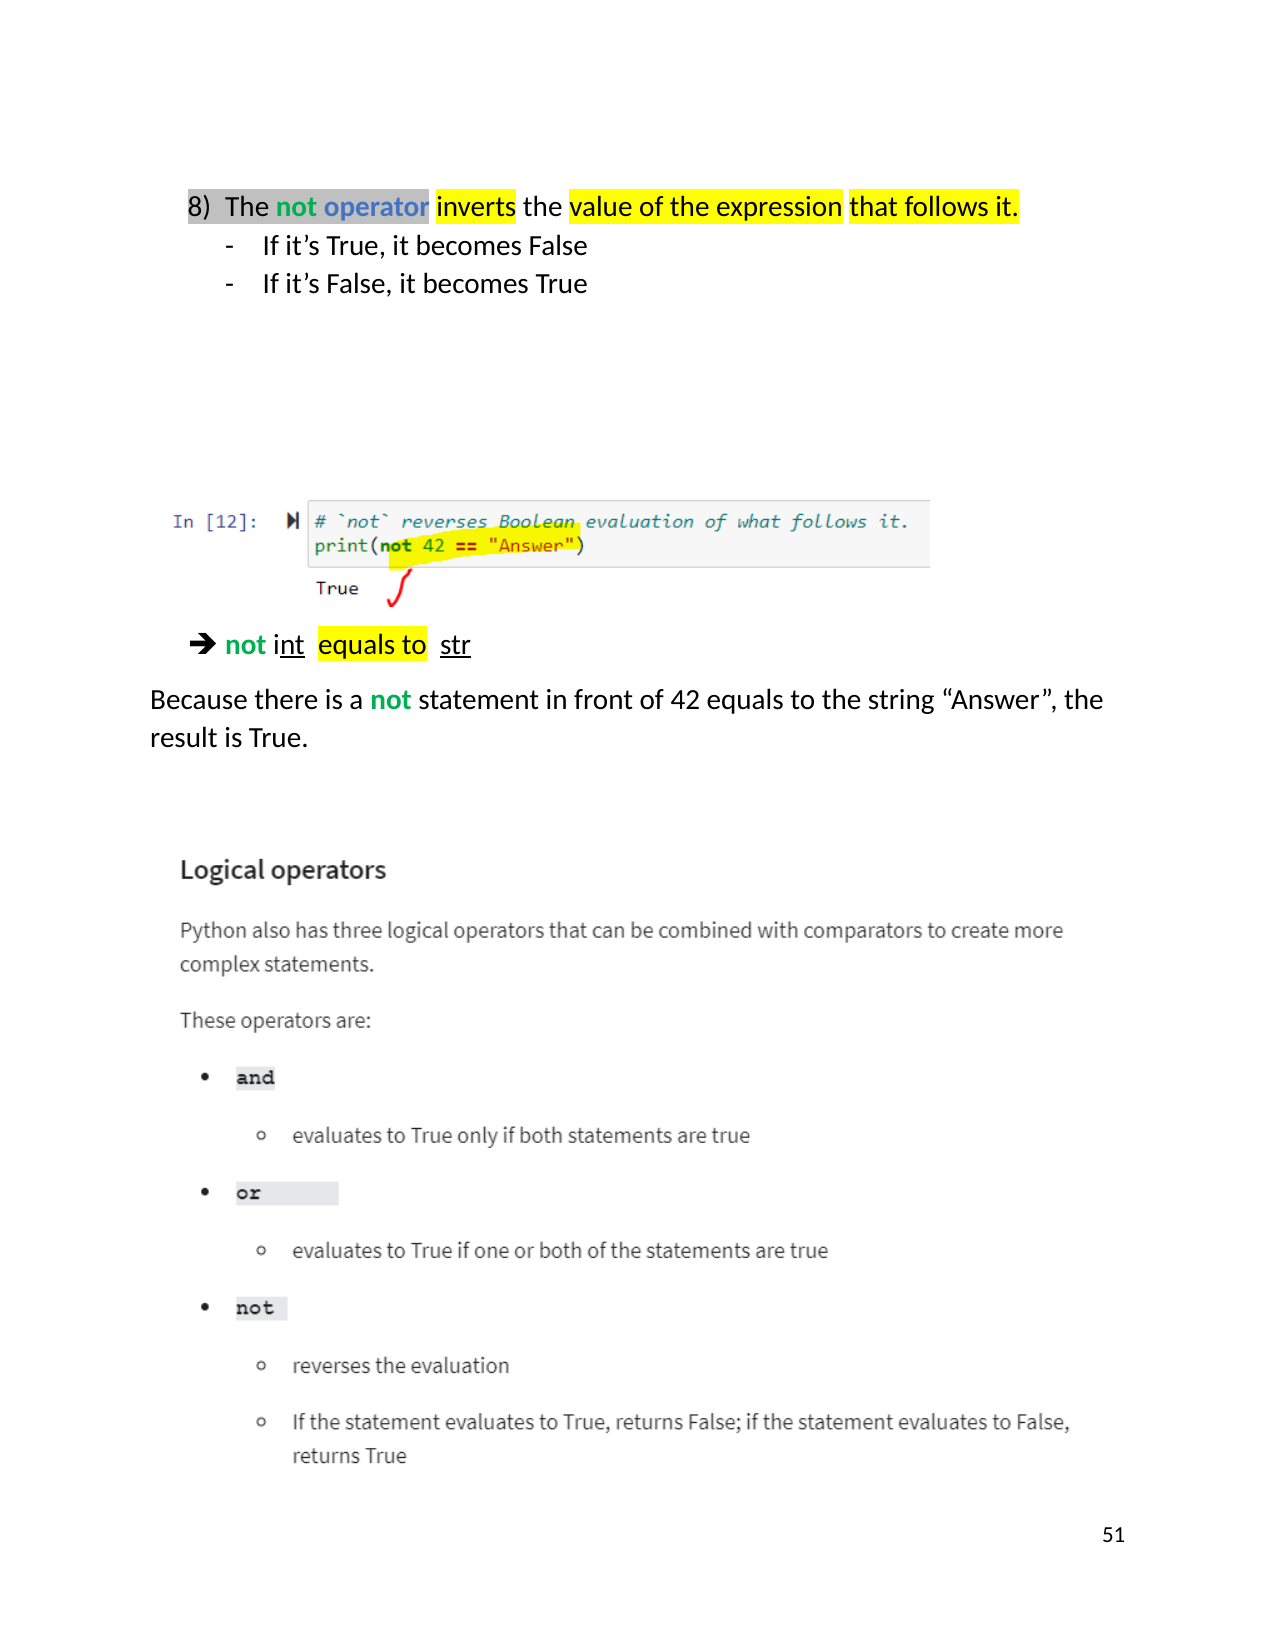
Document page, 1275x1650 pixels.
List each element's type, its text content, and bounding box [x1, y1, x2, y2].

text Because there is a not statement in front of 42 equals to the string “Answer”, the result is True. [150, 681, 1125, 755]
list If it’s False, it becomes True [225, 265, 1125, 301]
list not int equals to str [427, 626, 1125, 661]
picture [150, 485, 930, 607]
list The not operator inverts the value of the expression that follows it. [187, 188, 1125, 224]
picture [150, 829, 1082, 1477]
list If it’s True, it becomes False [225, 227, 1125, 262]
list not int equals to str [187, 626, 318, 661]
